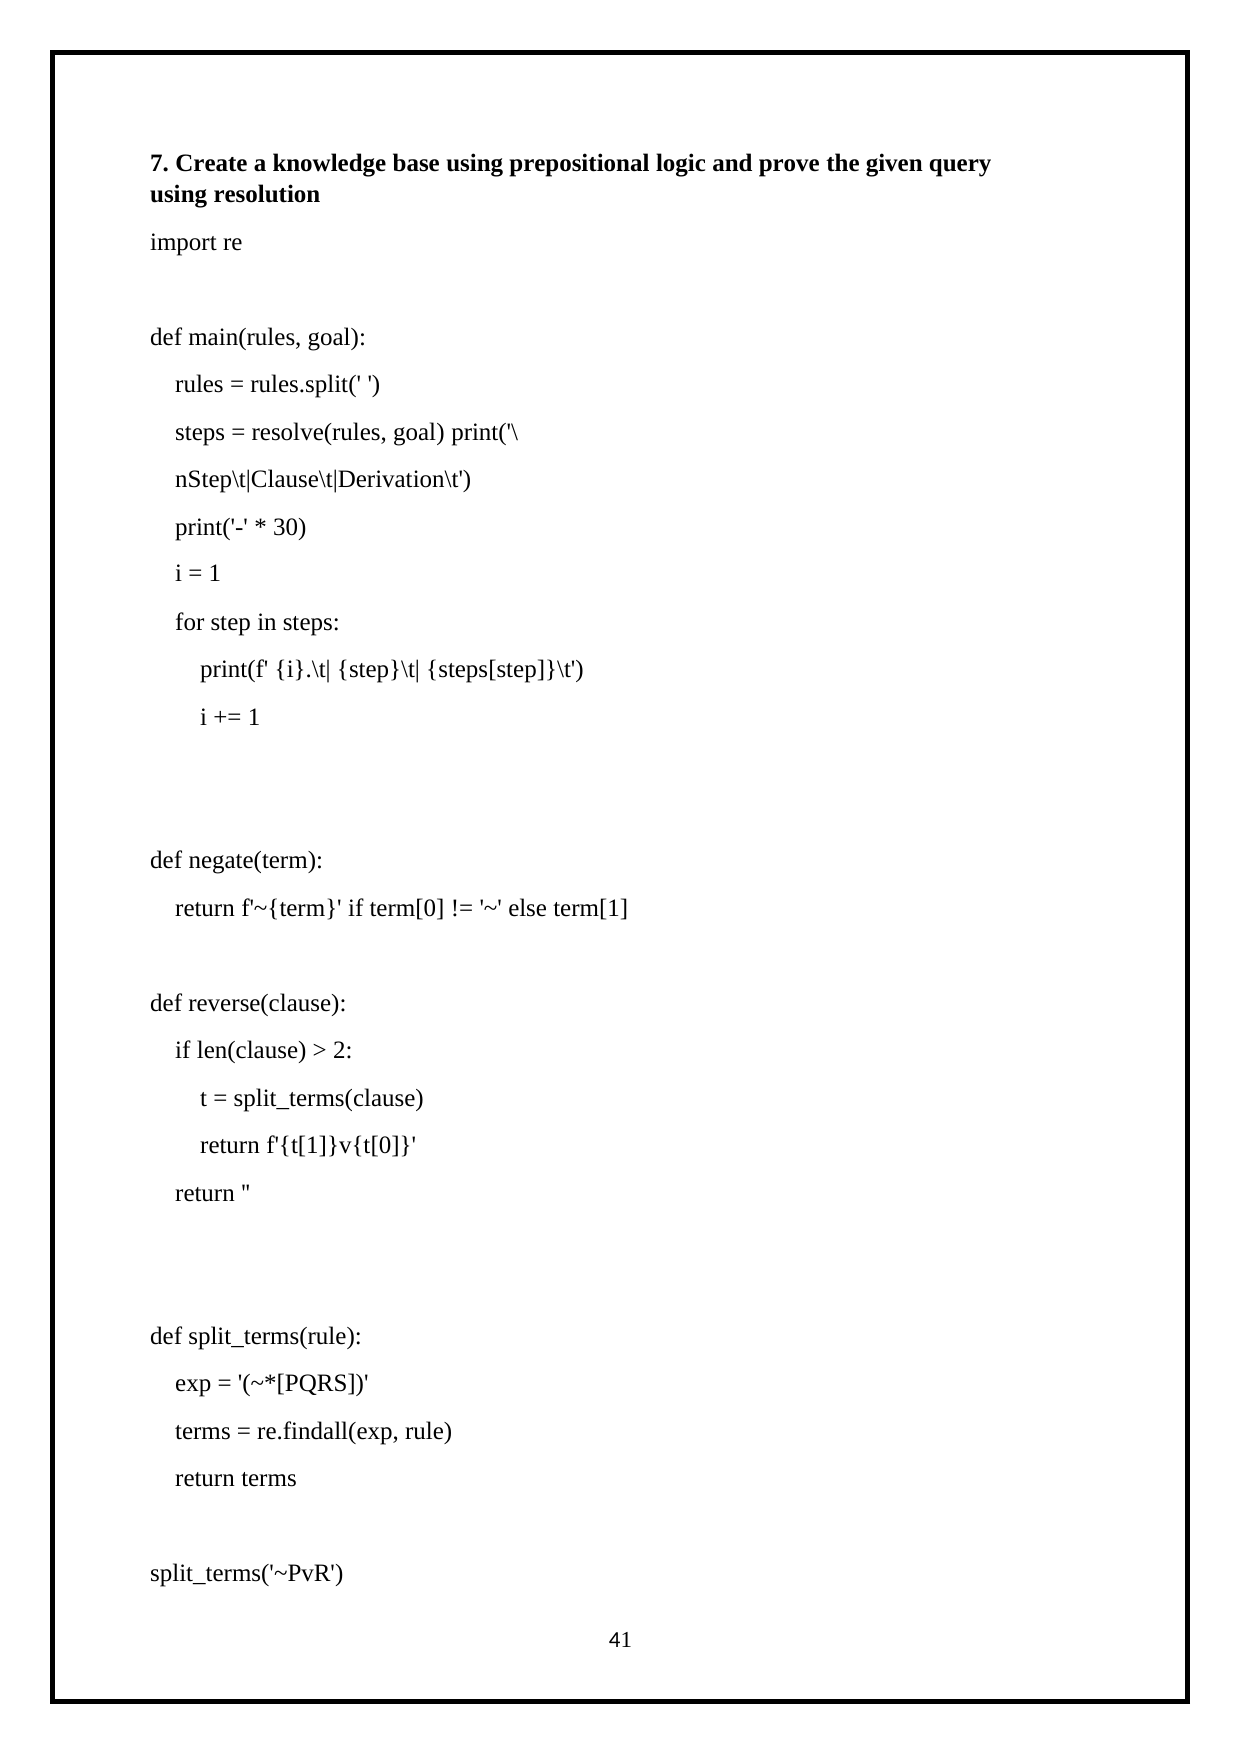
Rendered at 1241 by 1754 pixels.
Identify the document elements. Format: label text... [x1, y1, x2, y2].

text i = 1 [175, 559, 1105, 588]
text def reverse(clause): if len(clause) > 2: [150, 988, 358, 1064]
text steps = resolve(rules, goal) print('\nStep\t|Clause\t|Derivation\t') print('-' * 30) [175, 417, 539, 540]
text for step in steps: [175, 607, 1105, 635]
text def split_terms(rule): exp = '(~*[PQRS])' [150, 1321, 373, 1397]
text return '' [175, 1178, 1105, 1207]
text split_terms('~PvR') [150, 1558, 1105, 1587]
text def main(rules, goal): rules = rules.split(' ') [150, 322, 380, 398]
subtitle Create a knowledge base using prepositional logic and prove the given query using resolution [150, 148, 1053, 208]
text print(f' {i}.\t| {step}\t| {steps[step]}\t') i += 1 [200, 654, 586, 731]
text t = split_terms(clause) return f'{t[1]}v{t[0]}' [200, 1083, 426, 1159]
text def negate(term): [150, 845, 1105, 874]
text terms = re.findall(exp, rule) return terms [175, 1416, 454, 1492]
text import re [150, 227, 1105, 256]
text return f'~{term}' if term[0] != '~' else term[1] [175, 893, 1105, 922]
